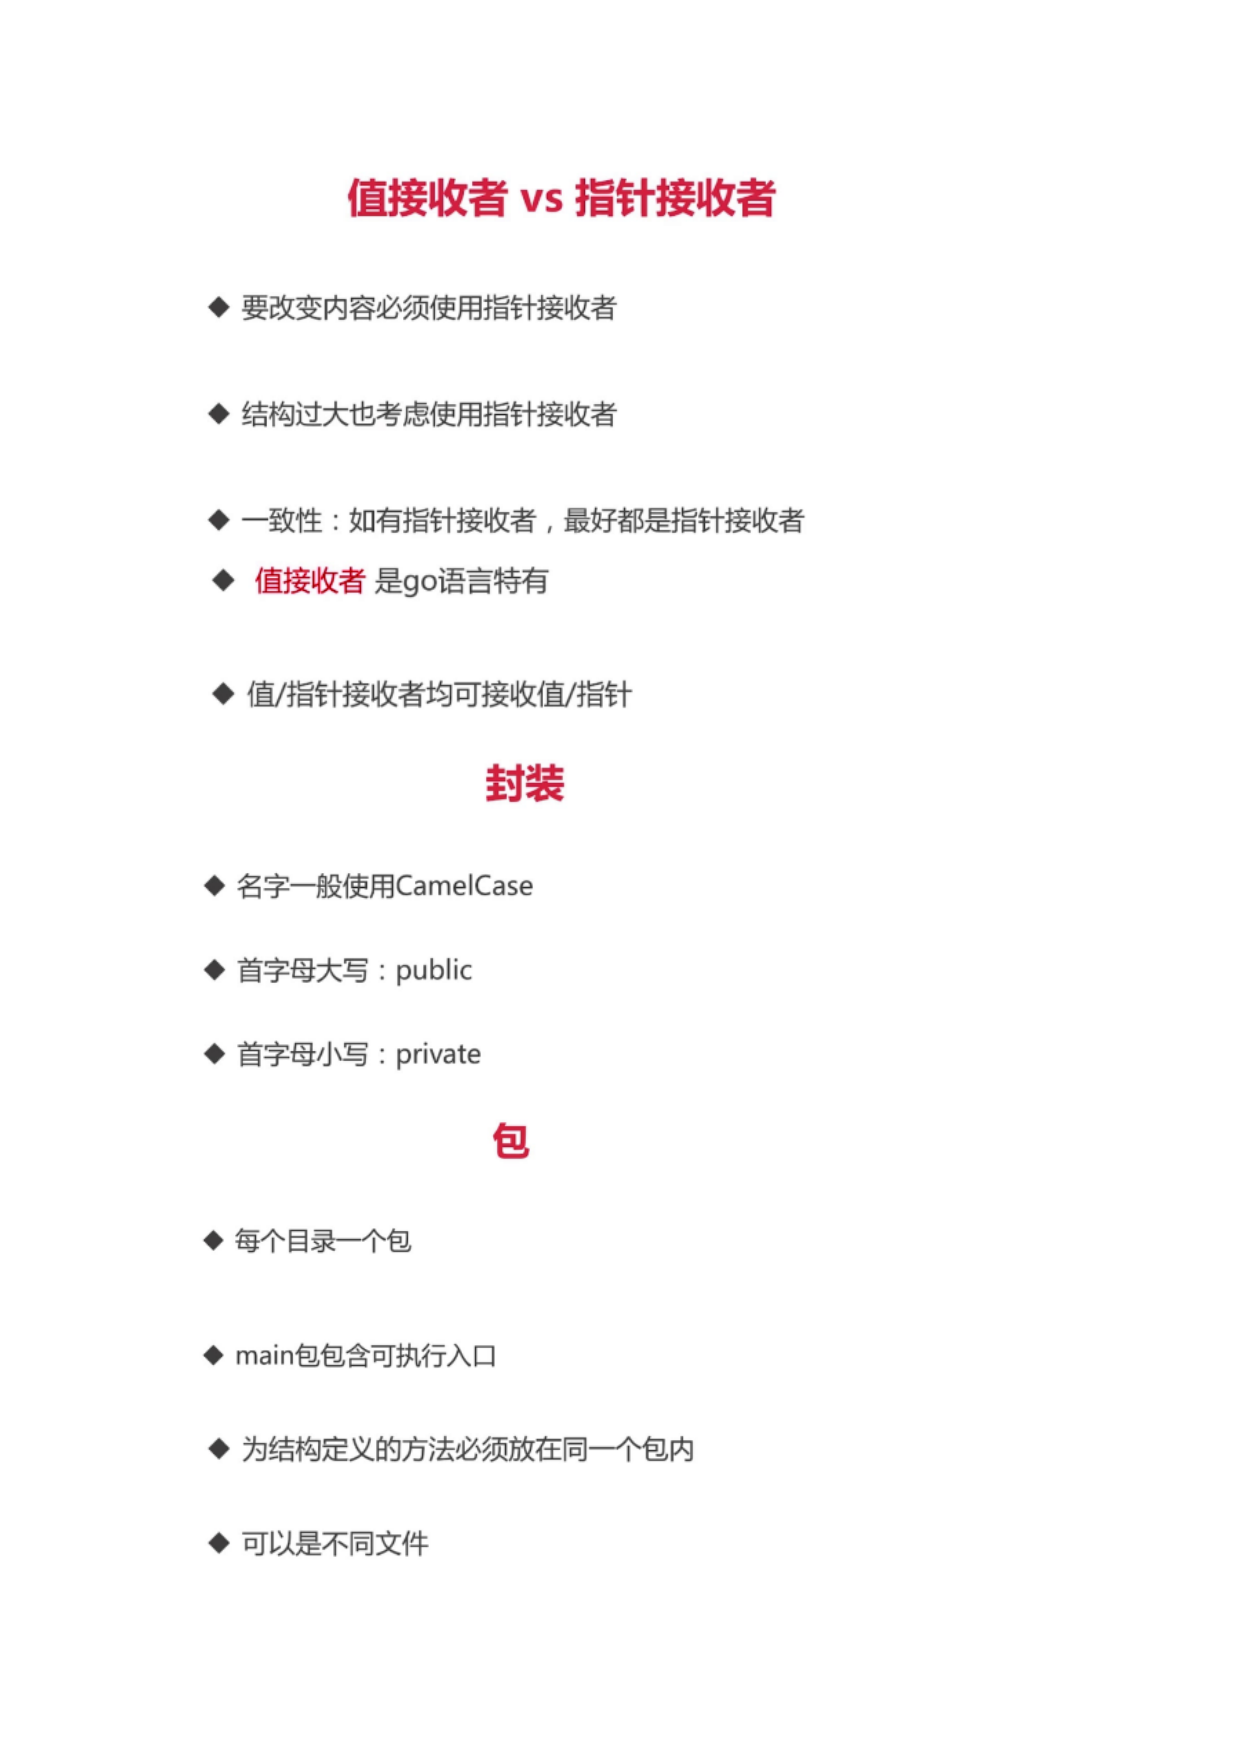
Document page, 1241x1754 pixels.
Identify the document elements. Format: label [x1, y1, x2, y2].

picture [187, 162, 897, 551]
picture [187, 552, 663, 724]
picture [187, 1397, 775, 1568]
picture [187, 747, 876, 1087]
picture [187, 1104, 780, 1390]
